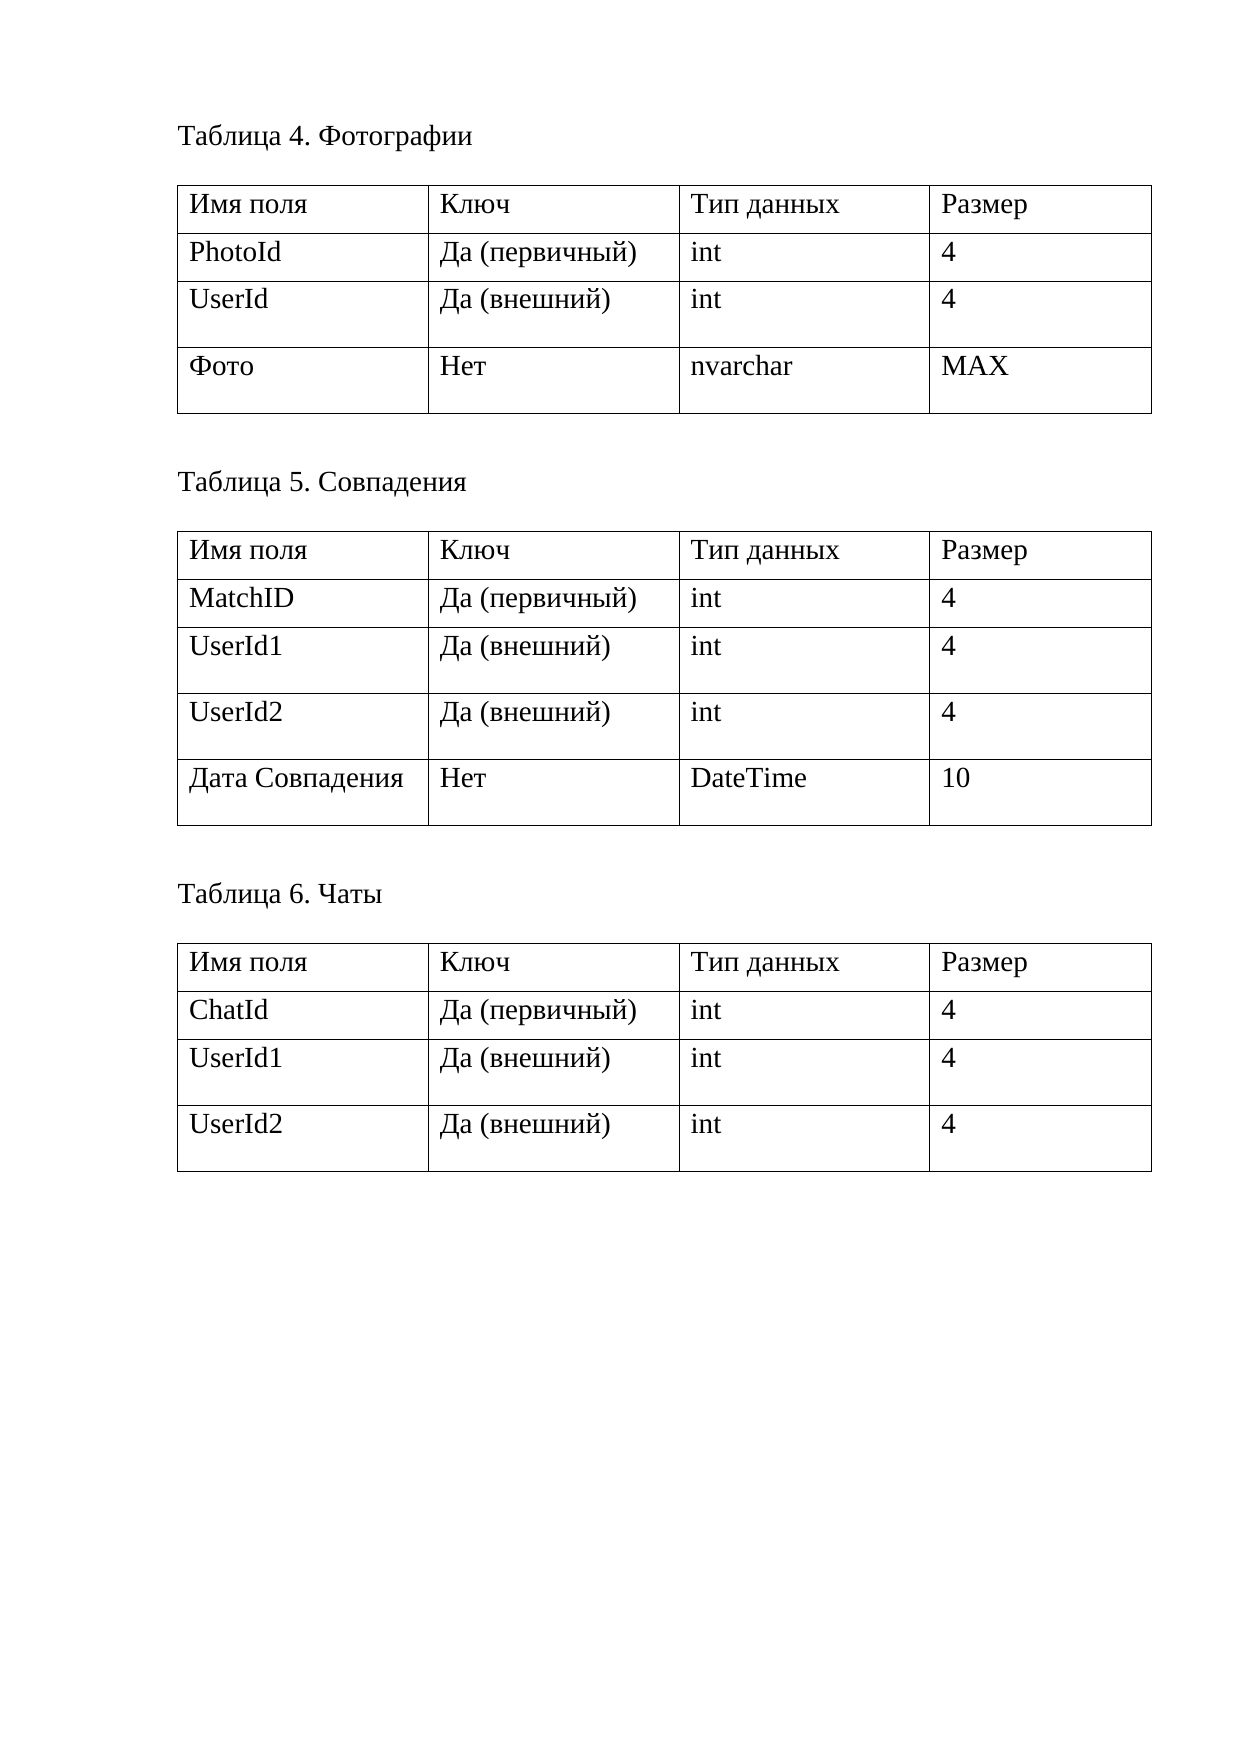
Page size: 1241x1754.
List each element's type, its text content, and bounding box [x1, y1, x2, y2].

table_header Тип данных [680, 186, 929, 233]
table_cell int [680, 628, 929, 693]
table_cell DateTime [680, 760, 929, 825]
table_cell int [680, 234, 929, 281]
table_cell nvarchar [680, 348, 929, 413]
table_header Имя поля [178, 944, 428, 991]
table_header Имя поля [178, 186, 428, 233]
table_cell 10 [930, 760, 1151, 825]
table_cell 4 [930, 992, 1151, 1039]
table_cell int [680, 694, 929, 759]
table_cell Да (первичный) [429, 580, 679, 627]
table_cell Да (внешний) [429, 1106, 679, 1171]
table_cell Дата Совпадения [178, 760, 428, 825]
table_cell UserId2 [178, 694, 428, 759]
table_header Тип данных [680, 944, 929, 991]
table_cell Да (внешний) [429, 694, 679, 759]
table_header Ключ [429, 186, 679, 233]
table_cell UserId2 [178, 1106, 428, 1171]
text Таблица 5. Совпадения [177, 464, 1152, 498]
table_cell 4 [930, 694, 1151, 759]
text Таблица 4. Фотографии [177, 118, 1152, 152]
table_cell UserId1 [178, 628, 428, 693]
table_cell Да (внешний) [429, 628, 679, 693]
table_cell Нет [429, 760, 679, 825]
table_cell Да (внешний) [429, 282, 679, 347]
table_header Ключ [429, 944, 679, 991]
table_cell int [680, 580, 929, 627]
table_cell int [680, 992, 929, 1039]
table_cell 4 [930, 580, 1151, 627]
table_cell Да (первичный) [429, 234, 679, 281]
table_cell int [680, 1106, 929, 1171]
table_cell int [680, 282, 929, 347]
table_cell 4 [930, 282, 1151, 347]
table_header Размер [930, 944, 1151, 991]
table_header Ключ [429, 532, 679, 579]
table_header Размер [930, 532, 1151, 579]
text Таблица 6. Чаты [177, 876, 1152, 910]
table_cell Да (внешний) [429, 1040, 679, 1105]
table_header Имя поля [178, 532, 428, 579]
table_header Тип данных [680, 532, 929, 579]
table_cell MAX [930, 348, 1151, 413]
table_cell ChatId [178, 992, 428, 1039]
table_cell Да (первичный) [429, 992, 679, 1039]
table_cell Фото [178, 348, 428, 413]
table_header Размер [930, 186, 1151, 233]
table_cell 4 [930, 1040, 1151, 1105]
table_cell 4 [930, 234, 1151, 281]
table_cell int [680, 1040, 929, 1105]
table_cell UserId1 [178, 1040, 428, 1105]
table_cell Нет [429, 348, 679, 413]
table_cell MatchID [178, 580, 428, 627]
table_cell 4 [930, 628, 1151, 693]
table_cell UserId [178, 282, 428, 347]
table_cell 4 [930, 1106, 1151, 1171]
table_cell PhotoId [178, 234, 428, 281]
